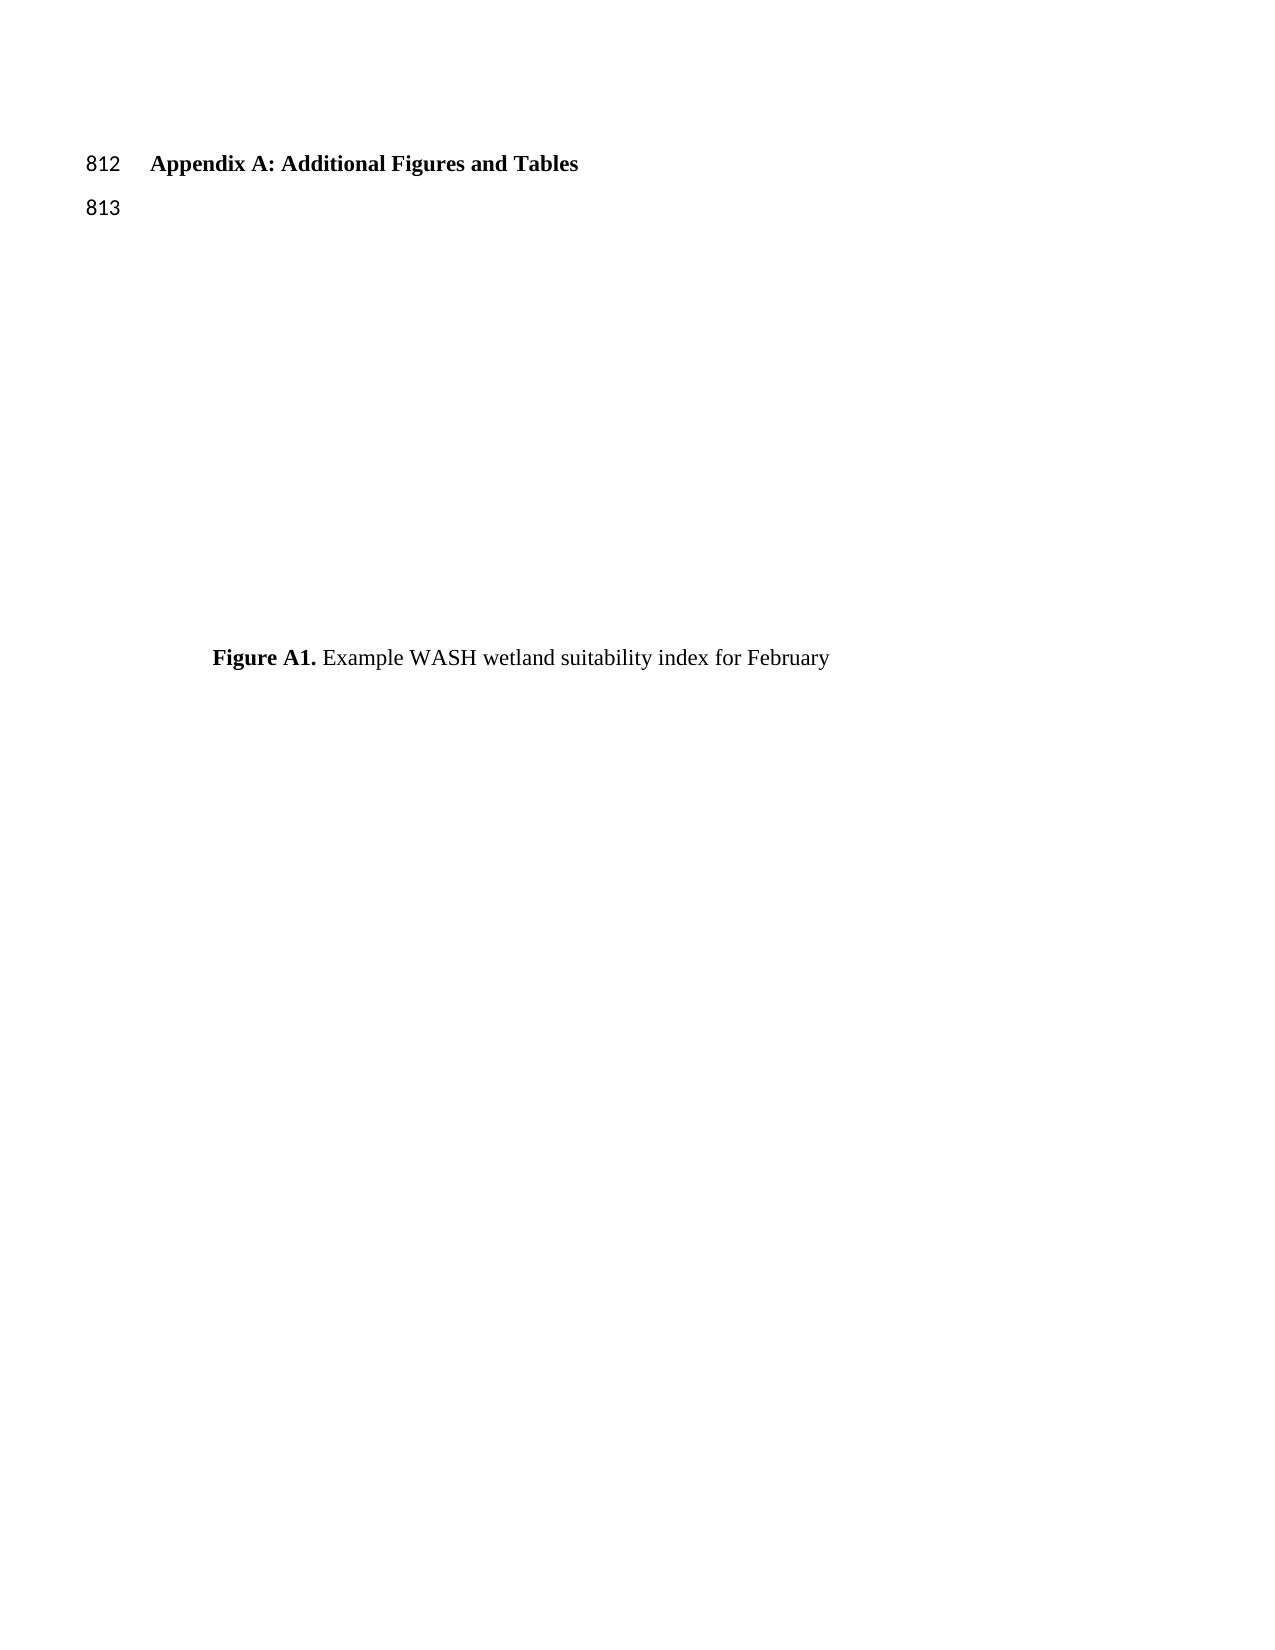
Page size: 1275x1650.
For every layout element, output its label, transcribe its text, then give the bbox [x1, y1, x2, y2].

text Appendix A: Additional Figures and Tables [150, 150, 1125, 176]
